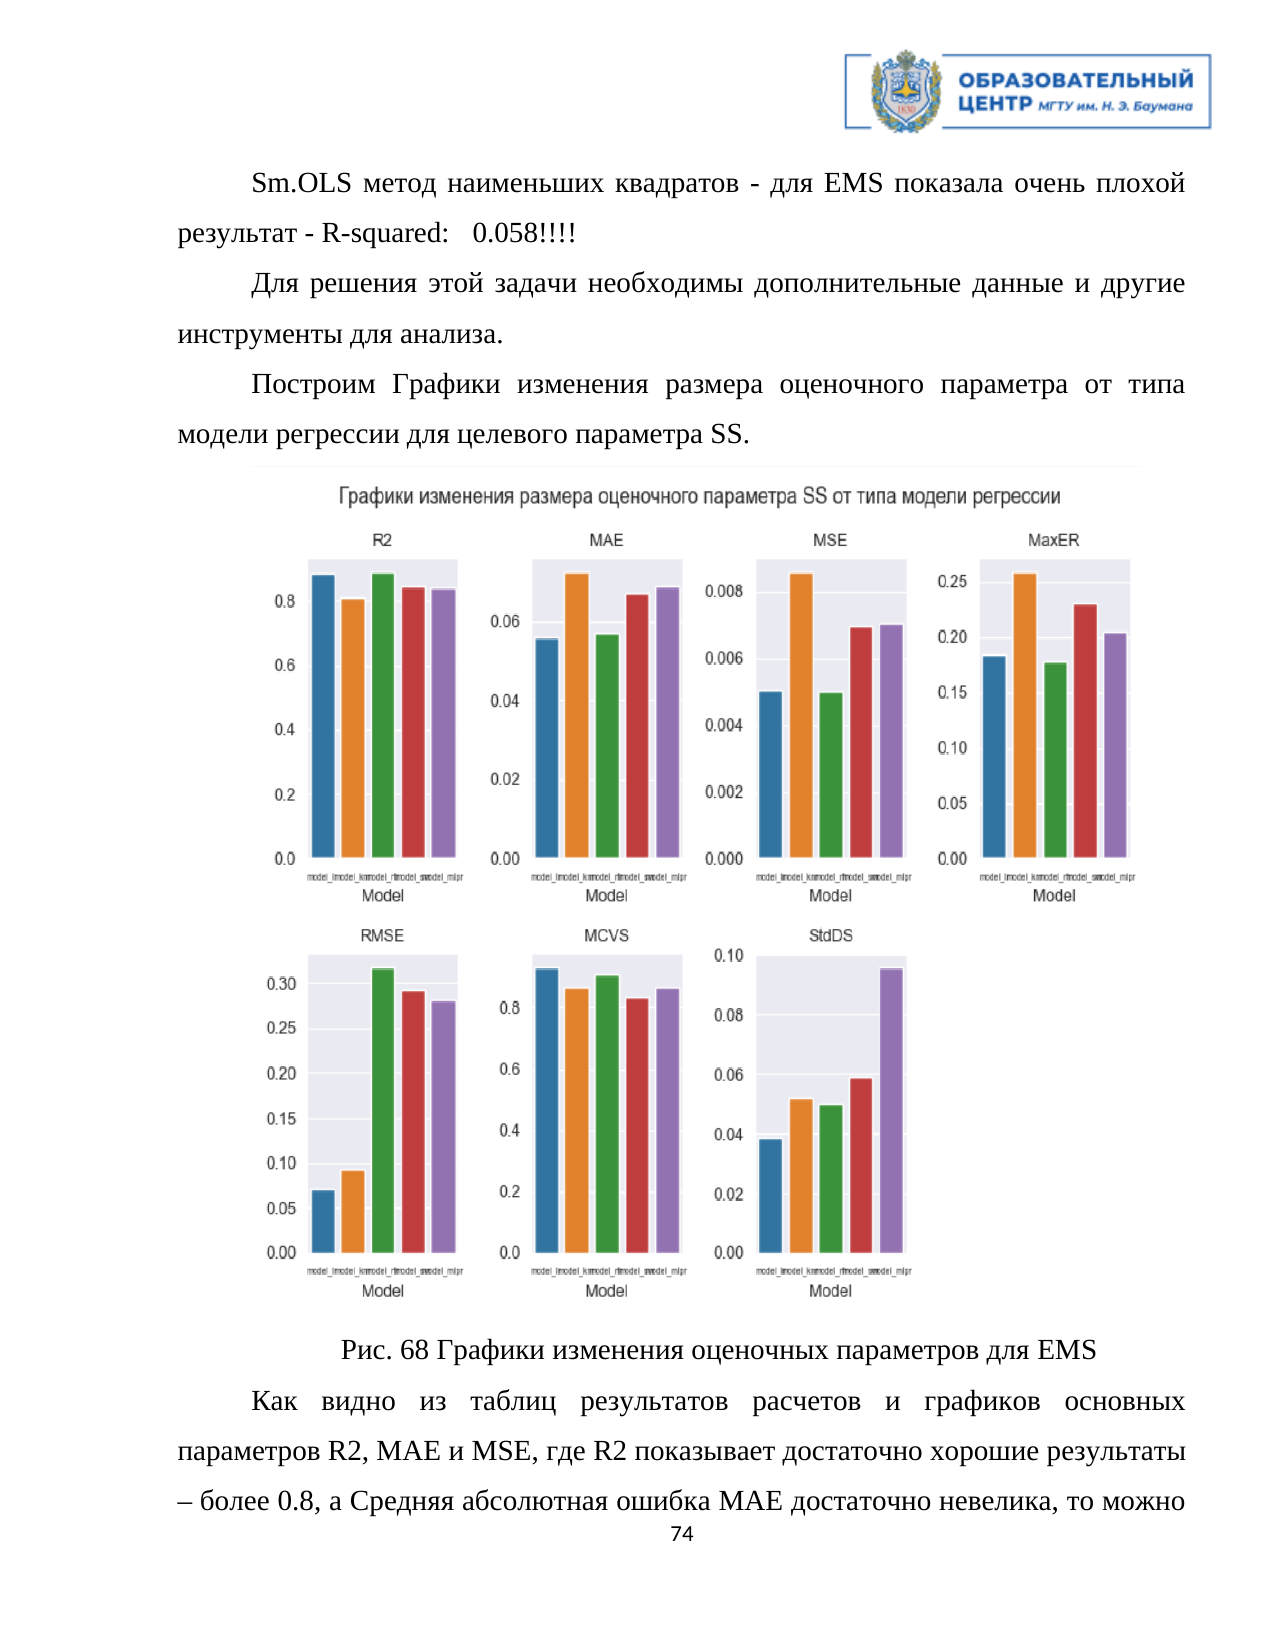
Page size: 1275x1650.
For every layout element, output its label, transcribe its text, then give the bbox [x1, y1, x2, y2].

picture [814, 26, 1262, 149]
text Sm.OLS метод наименьших квадратов - для EMS показала очень плохой результат - R-squared: 0.058!!!! [177, 118, 1186, 249]
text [177, 1383, 1186, 1517]
picture [251, 466, 1142, 1316]
text Рис. 68 Графики изменения оценочных параметров для EMS [177, 1332, 1186, 1366]
text Для решения этой задачи необходимы дополнительные данные и другие инструменты для анализа. [177, 266, 1186, 349]
text Построим Графики изменения размера оценочного параметра от типа модели регрессии для целевого параметра SS. [177, 366, 1186, 450]
